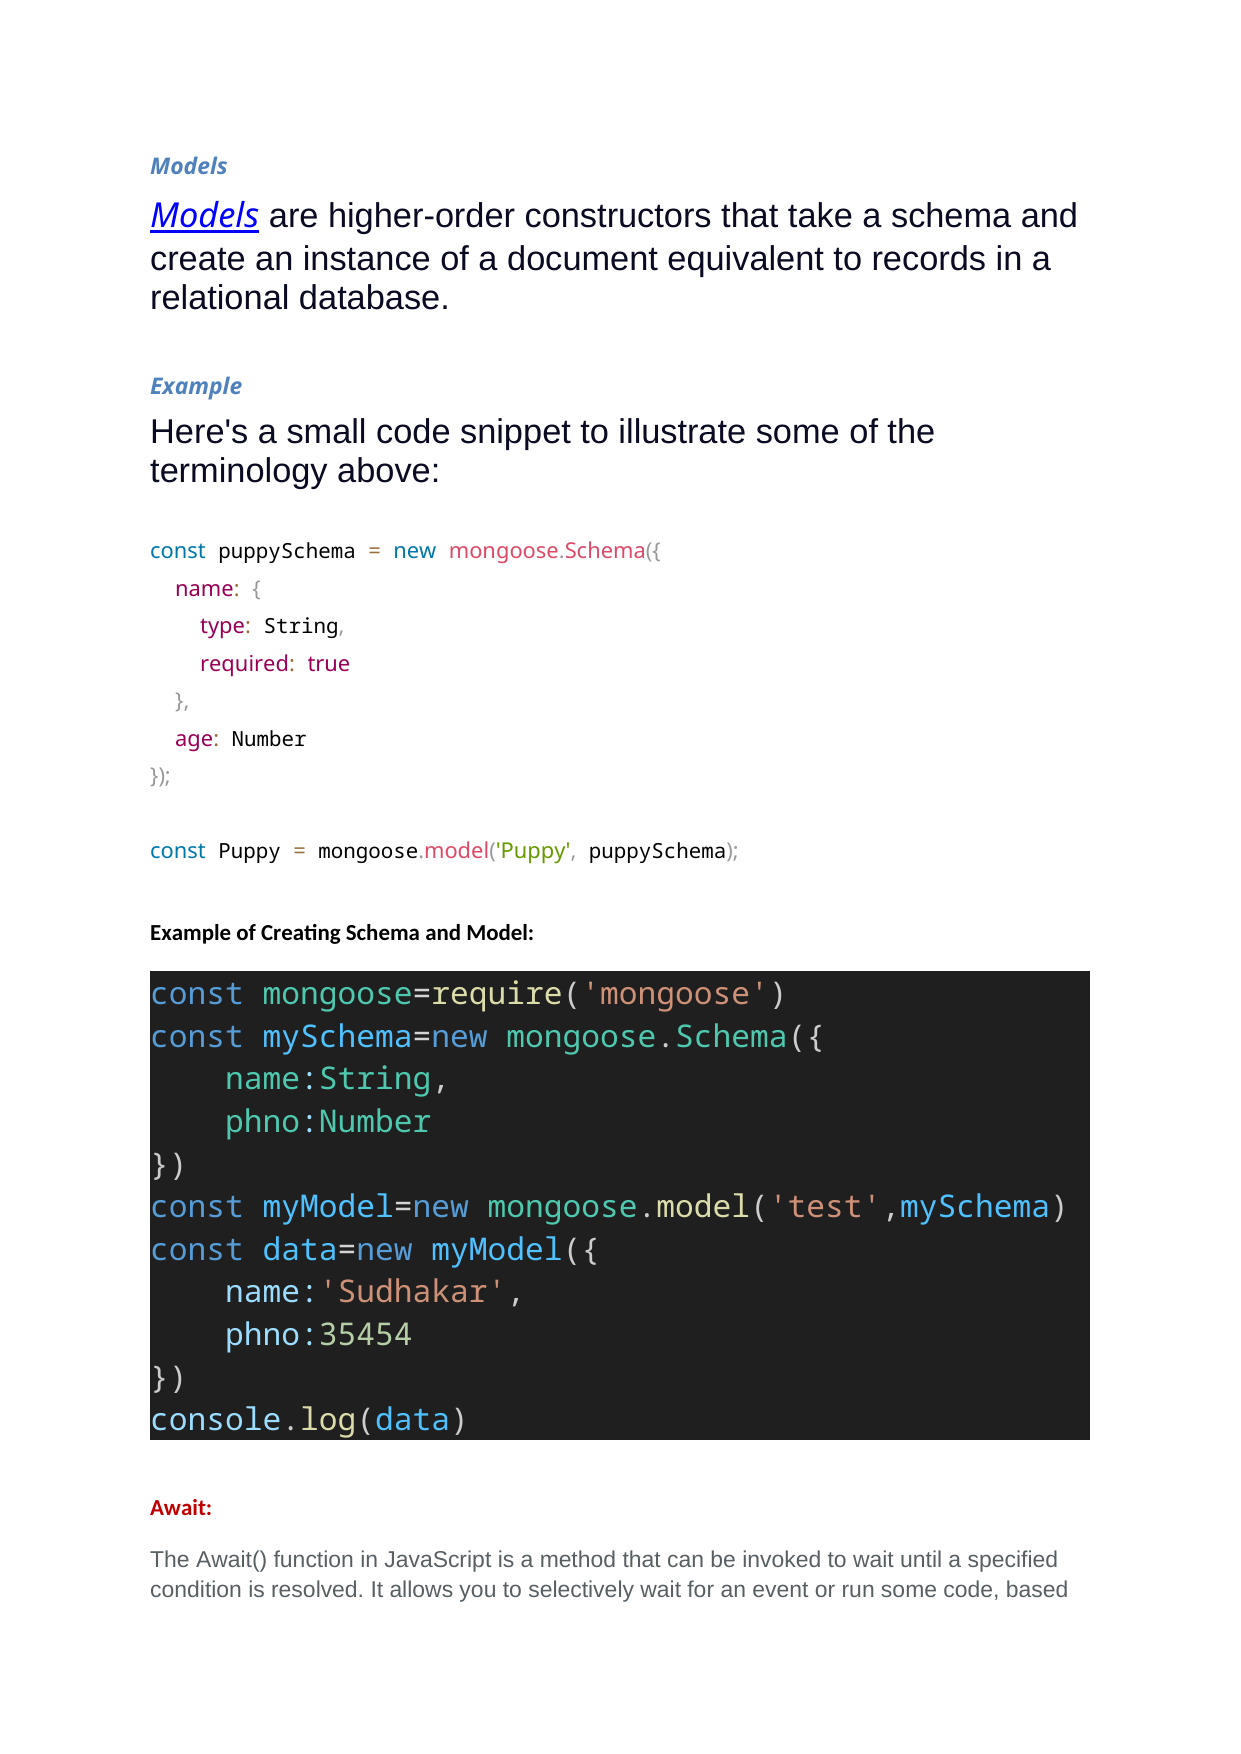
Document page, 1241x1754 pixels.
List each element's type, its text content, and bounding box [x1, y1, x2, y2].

text age: Number [150, 715, 1090, 753]
text }, [150, 678, 1090, 715]
text console.log(data) [150, 1397, 1090, 1440]
text Example of Creating Schema and Model: [150, 918, 1090, 946]
text Await: [150, 1493, 1090, 1521]
text name:String, [150, 1056, 1090, 1099]
subtitle Example [150, 370, 1090, 401]
text Here's a small code snippet to illustrate some of the terminology above: [150, 411, 1090, 490]
text }) [150, 1142, 1090, 1184]
text name:'Sudhakar', [150, 1269, 1090, 1312]
text type: String, [150, 603, 1090, 640]
text }); [150, 753, 1090, 790]
text Models are higher-order constructors that take a schema and create an instance of a document equivalent to records in a relational database. [150, 191, 1090, 317]
subtitle Models [150, 150, 1090, 181]
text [150, 1546, 1090, 1602]
text const mongoose=require('mongoose') [150, 971, 1090, 1014]
text phno:Number [150, 1099, 1090, 1142]
text required: true [150, 640, 1090, 678]
text }) [150, 1354, 1090, 1397]
text const puppySchema = new mongoose.Schema({ [150, 528, 1090, 565]
text const mySchema=new mongoose.Schema({ [150, 1014, 1090, 1056]
text phno:35454 [150, 1312, 1090, 1354]
text const myModel=new mongoose.model('test',mySchema) [150, 1184, 1090, 1227]
text const data=new myModel({ [150, 1227, 1090, 1269]
text name: { [150, 565, 1090, 603]
text const Puppy = mongoose.model('Puppy', puppySchema); [150, 828, 1090, 865]
